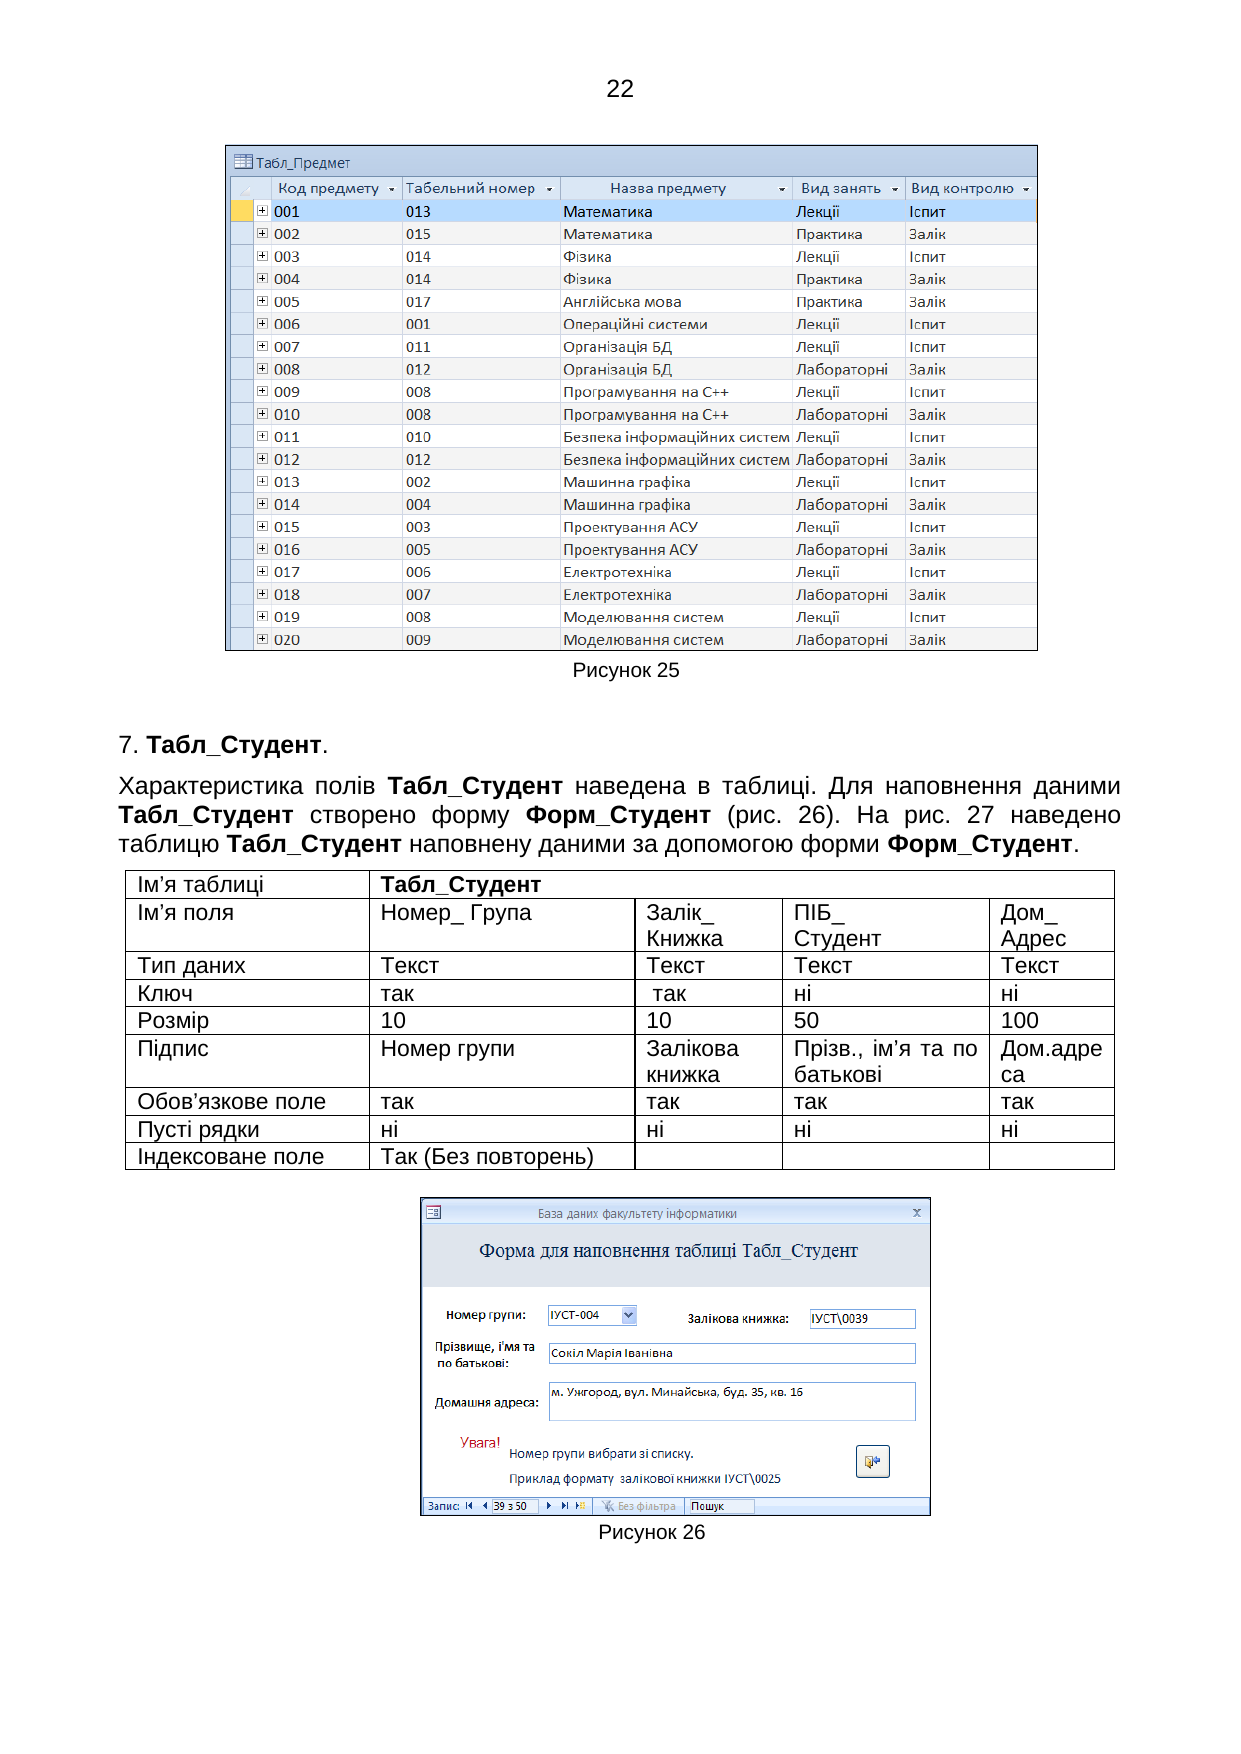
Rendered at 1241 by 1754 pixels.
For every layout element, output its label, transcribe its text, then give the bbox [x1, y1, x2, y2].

table_cell ПІБ_ Студент [783, 899, 989, 951]
table_cell Обов’язкове поле [126, 1088, 369, 1114]
table_cell Ім’я поля [126, 899, 369, 951]
table_cell 10 [370, 1007, 634, 1033]
table_cell Текст [990, 952, 1114, 979]
table_cell 100 [990, 1007, 1114, 1033]
table_cell 50 [783, 1007, 989, 1033]
table_cell Розмір [126, 1007, 369, 1033]
table_cell Залікова книжка [636, 1035, 782, 1087]
table_cell 10 [636, 1007, 782, 1033]
table_cell Підпис [126, 1035, 369, 1087]
table_cell ні [990, 1116, 1114, 1142]
table_cell так [990, 1088, 1114, 1114]
table_cell Дом_ Адрес [990, 899, 1114, 951]
table_header Табл_Студент [370, 871, 1114, 897]
table_cell ні [783, 1116, 989, 1142]
table_cell Текст [370, 952, 634, 979]
table_cell Текст [636, 952, 782, 979]
table_cell Номер групи [370, 1035, 634, 1087]
table_cell так [783, 1088, 989, 1114]
table_cell Залік_ Книжка [636, 899, 782, 951]
text 7. Табл_Студент. [118, 730, 1122, 759]
table_cell [636, 1143, 782, 1169]
table_cell так [370, 1088, 634, 1114]
table_cell ні [990, 980, 1114, 1006]
table_cell Текст [783, 952, 989, 979]
table_cell так [636, 980, 782, 1006]
table_cell ні [636, 1116, 782, 1142]
table_cell Так (Без повторень) [370, 1143, 634, 1169]
table_cell ні [783, 980, 989, 1006]
table_cell так [370, 980, 634, 1006]
text Характеристика полів Табл_Студент наведена в таблиці. Для наповнення даними Табл_Студент створено форму Форм_Студент (рис. 26). На рис. 27 наведено таблицю Табл_Студент наповнену даними за допомогою форми Форм_Студент. [118, 771, 1122, 858]
picture [421, 1198, 930, 1515]
table_cell [783, 1143, 989, 1169]
table_cell так [636, 1088, 782, 1114]
table_cell Ключ [126, 980, 369, 1006]
table_cell ні [370, 1116, 634, 1142]
table_cell Індексоване поле [126, 1143, 369, 1169]
table_header Ім’я таблиці [126, 871, 369, 897]
table_cell Прізв., ім’я та по батькові [783, 1035, 989, 1087]
table_cell Пусті рядки [126, 1116, 369, 1142]
table_cell Номер_ Група [370, 899, 634, 951]
table_cell Дом.адреса [990, 1035, 1114, 1087]
table_cell Тип даних [126, 952, 369, 979]
table_cell [990, 1143, 1114, 1169]
